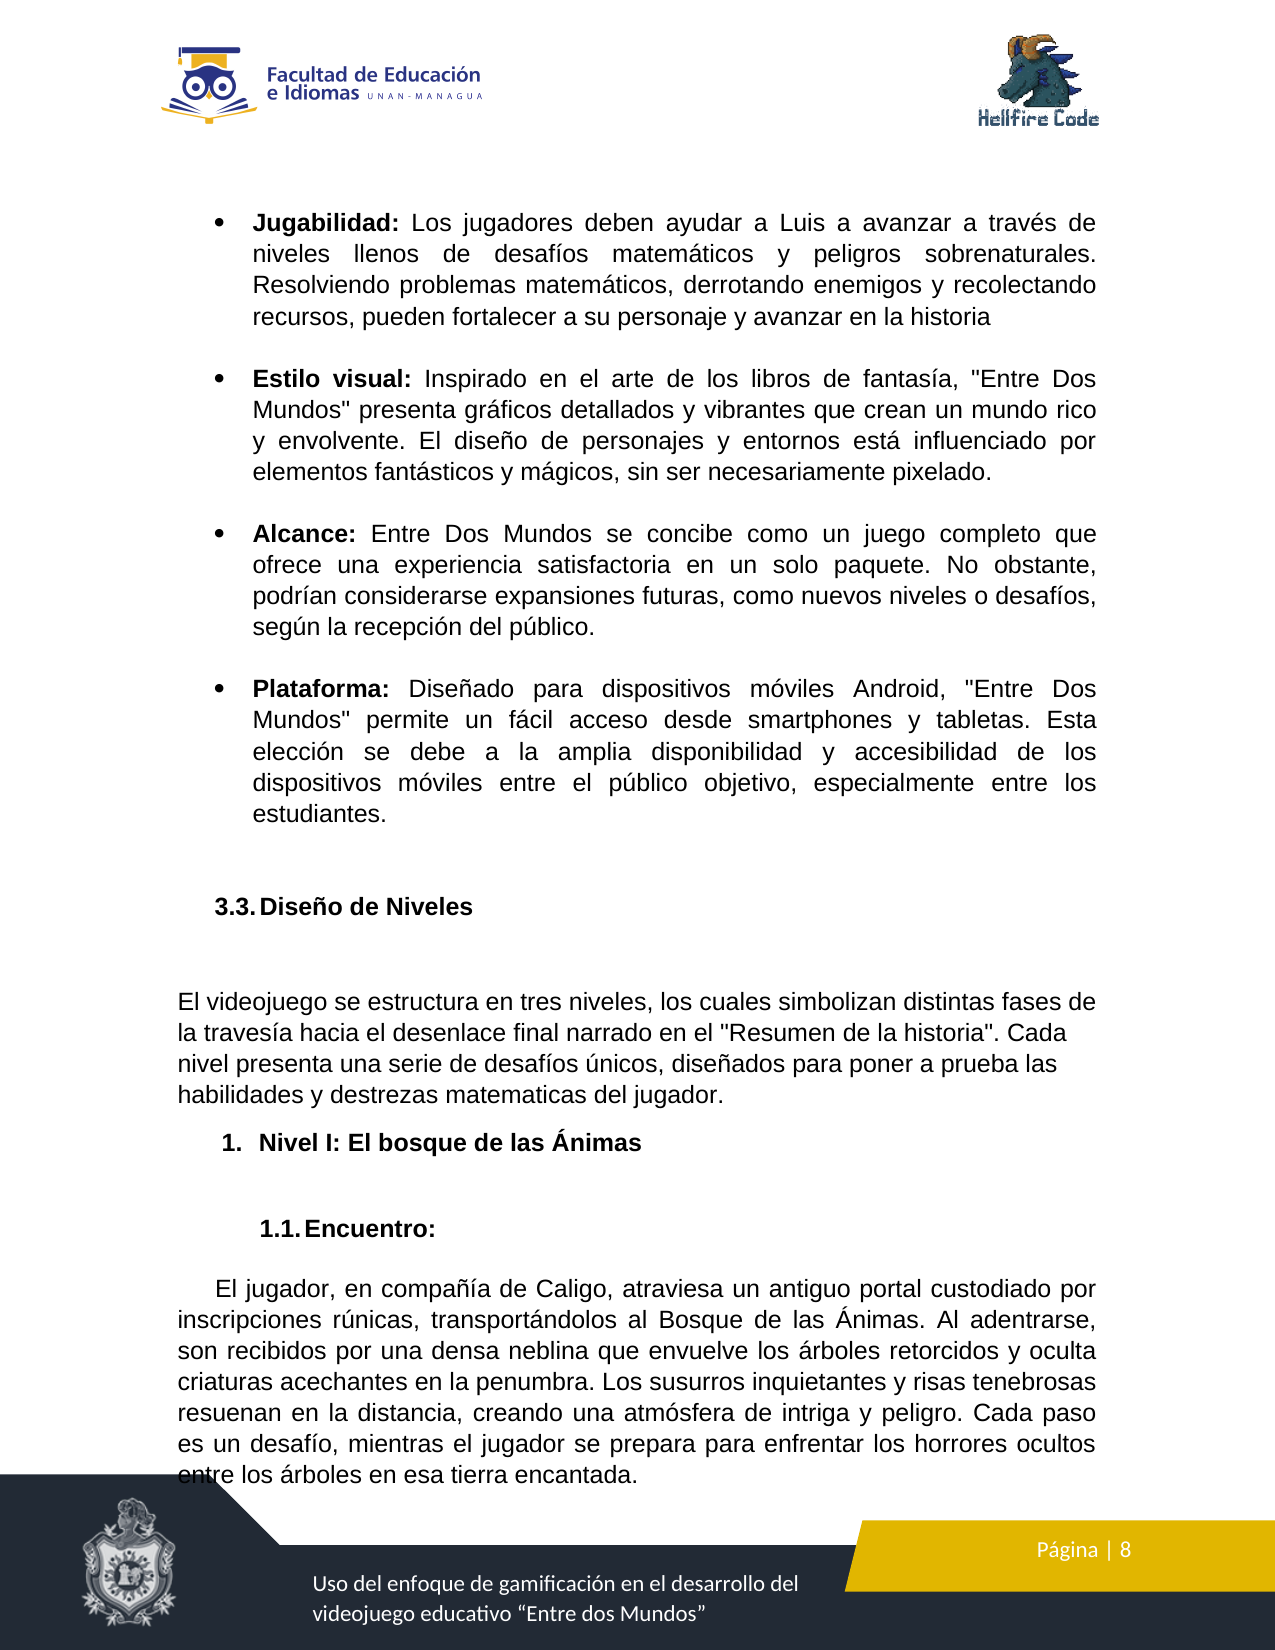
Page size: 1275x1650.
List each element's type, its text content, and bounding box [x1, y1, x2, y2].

text El videojuego se estructura en tres niveles, los cuales simbolizan distintas fases de la travesía hacia el desenlace final narrado en el "Resumen de la historia". Cada nivel presenta una serie de desafíos únicos, diseñados para poner a prueba las habilidades y destrezas matematicas del jugador. [177, 987, 1098, 1109]
text El jugador, en compañía de Caligo, atraviesa un antiguo portal custodiado por inscripciones rúnicas, transportándolos al Bosque de las Ánimas. Al adentrarse, son recibidos por una densa neblina que envuelve los árboles retorcidos y oculta criaturas acechantes en la penumbra. Los susurros inquietantes y risas tenebrosas resuenan en la distancia, creando una atmósfera de intriga y peligro. Cada paso es un desafío, mientras el jugador se prepara para enfrentar los horrores ocultos entre los árboles en esa tierra encantada. [177, 1274, 1098, 1489]
list Nivel I: El bosque de las Ánimas [221, 1128, 1098, 1157]
picture [978, 21, 1099, 132]
list Encuentro: [259, 1214, 1098, 1243]
list Alcance: Entre Dos Mundos se concibe como un juego completo que ofrece una experiencia satisfactoria en un solo paquete. No obstante, podrían considerarse expansiones futuras, como nuevos niveles o desafíos, según la recepción del público. [215, 519, 1098, 641]
list Estilo visual: Inspirado en el arte de los libros de fantasía, "Entre Dos Mundos" presenta gráficos detallados y vibrantes que crean un mundo rico y envolvente. El diseño de personajes y entornos está influenciado por elementos fantásticos y mágicos, sin ser necesariamente pixelado. [215, 364, 1098, 486]
picture [153, 40, 491, 129]
list Plataforma: Diseñado para dispositivos móviles Android, "Entre Dos Mundos" permite un fácil acceso desde smartphones y tabletas. Esta elección se debe a la amplia disponibilidad y accesibilidad de los dispositivos móviles entre el público objetivo, especialmente entre los estudiantes. [215, 674, 1098, 827]
picture [72, 1489, 183, 1650]
list Diseño de Niveles [214, 892, 1098, 920]
list Jugabilidad: Los jugadores deben ayudar a Luis a avanzar a través de niveles llenos de desafíos matemáticos y peligros sobrenaturales. Resolviendo problemas matemáticos, derrotando enemigos y recolectando recursos, pueden fortalecer a su personaje y avanzar en la historia [215, 208, 1098, 330]
